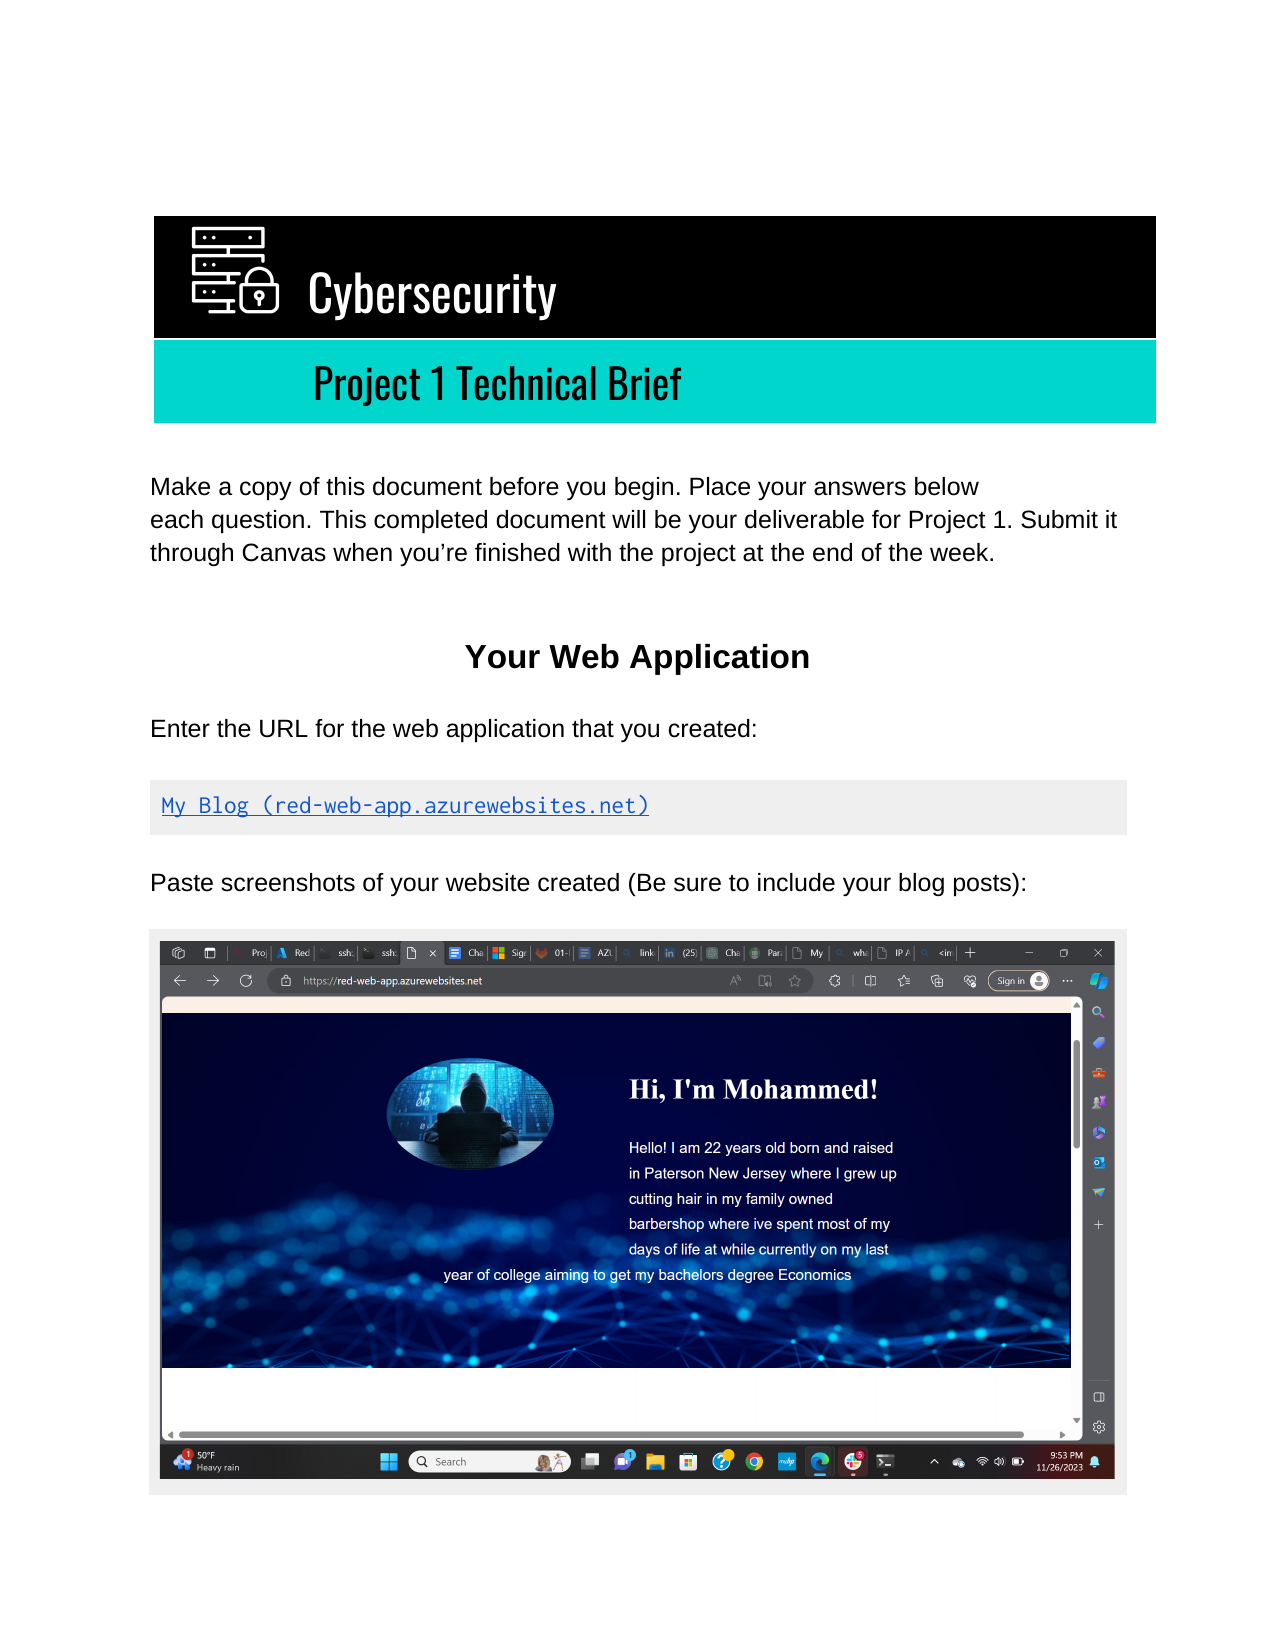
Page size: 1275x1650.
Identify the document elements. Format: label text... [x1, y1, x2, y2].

table_cell Project 1 Technical Brief [154, 340, 1156, 423]
subtitle Your Web Application [150, 637, 1125, 675]
text Paste screenshots of your website created (Be sure to include your blog posts): [150, 868, 1125, 897]
picture [191, 226, 280, 314]
table_header Cybersecurity [154, 216, 1156, 338]
text Enter the URL for the web application that you created: [150, 714, 1125, 743]
table_header My Blog (red-web-app.azurewebsites.net) [152, 782, 1125, 833]
table_header [151, 931, 1125, 1493]
picture [159, 941, 1115, 1479]
text Make a copy of this document before you begin. Place your answers below each question. This completed document will be your deliverable for Project 1. Submit it through Canvas when you’re finished with the project at the end of the week. [150, 472, 1125, 566]
